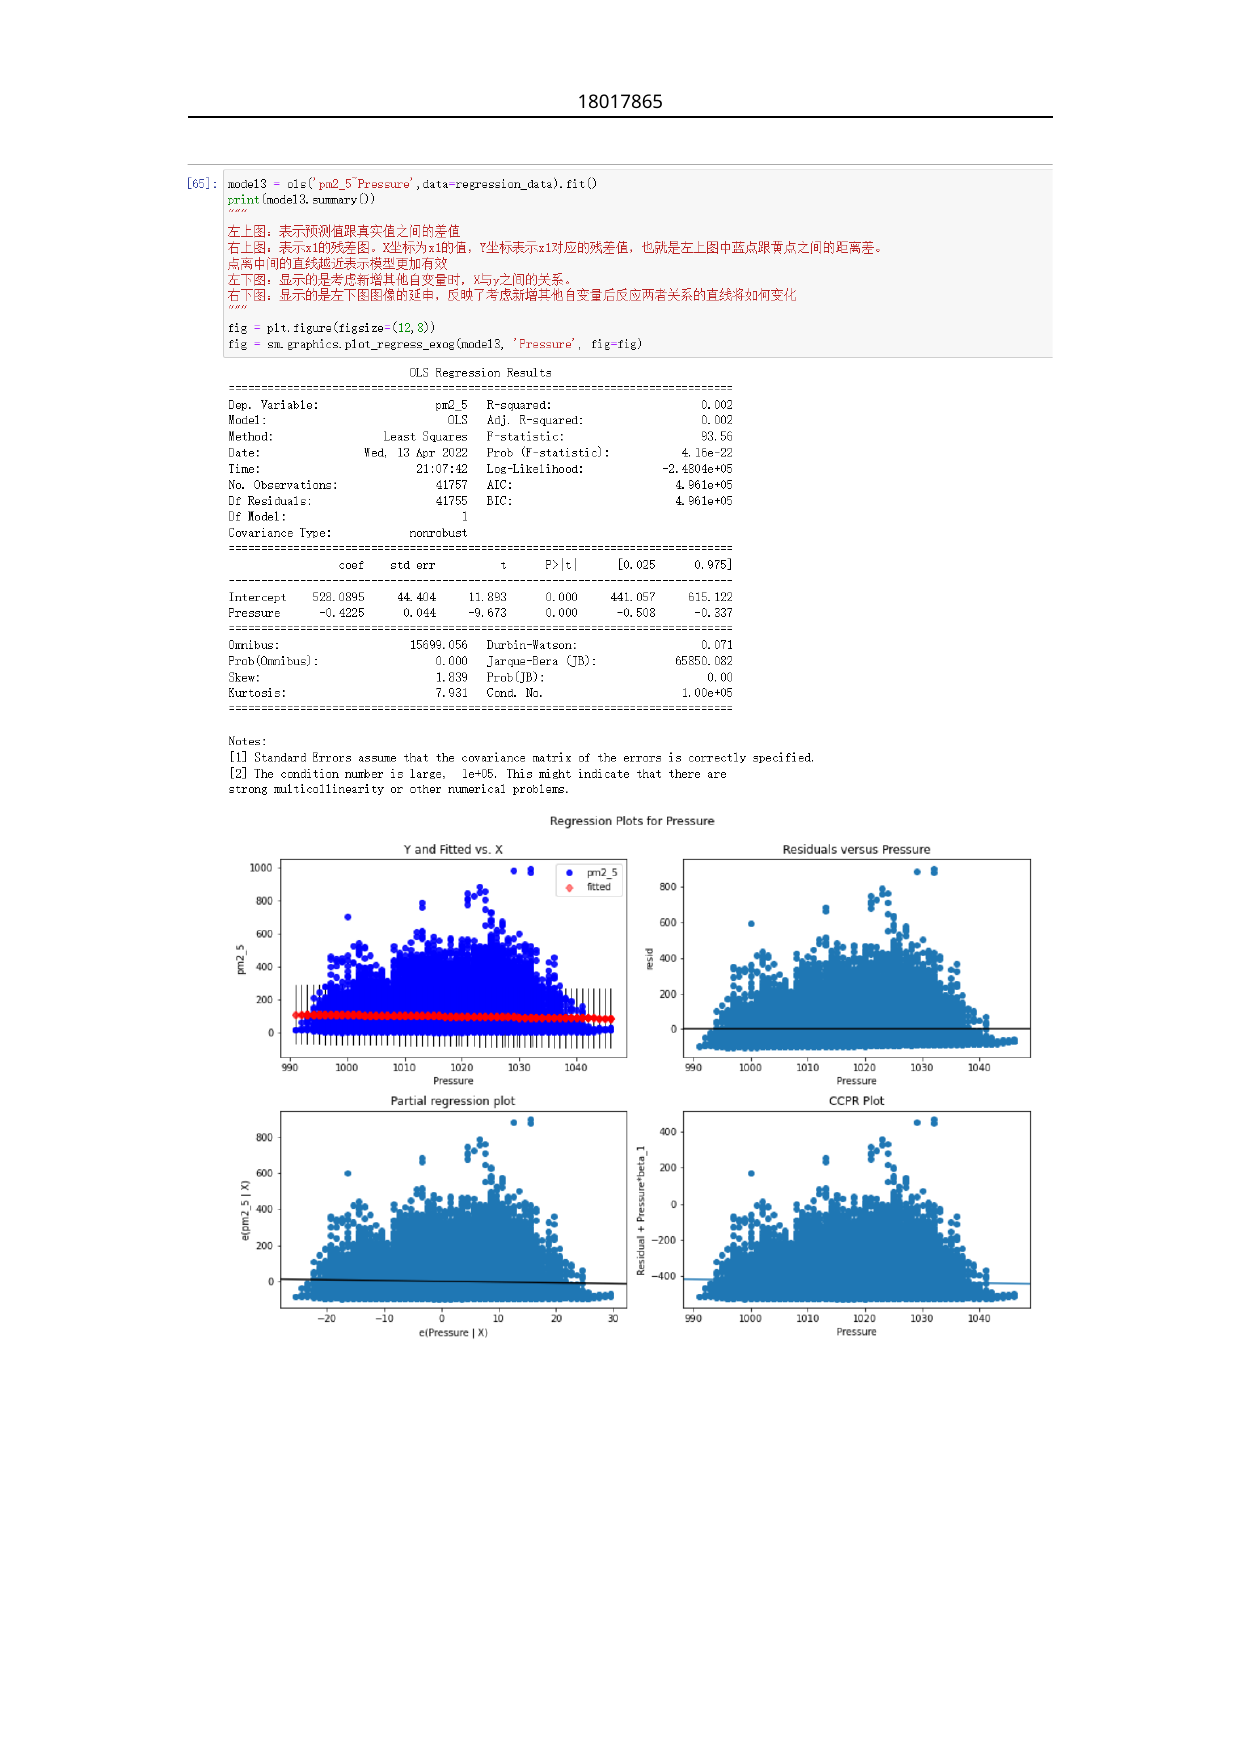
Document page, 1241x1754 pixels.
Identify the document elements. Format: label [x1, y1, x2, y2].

picture [187, 162, 1053, 1345]
